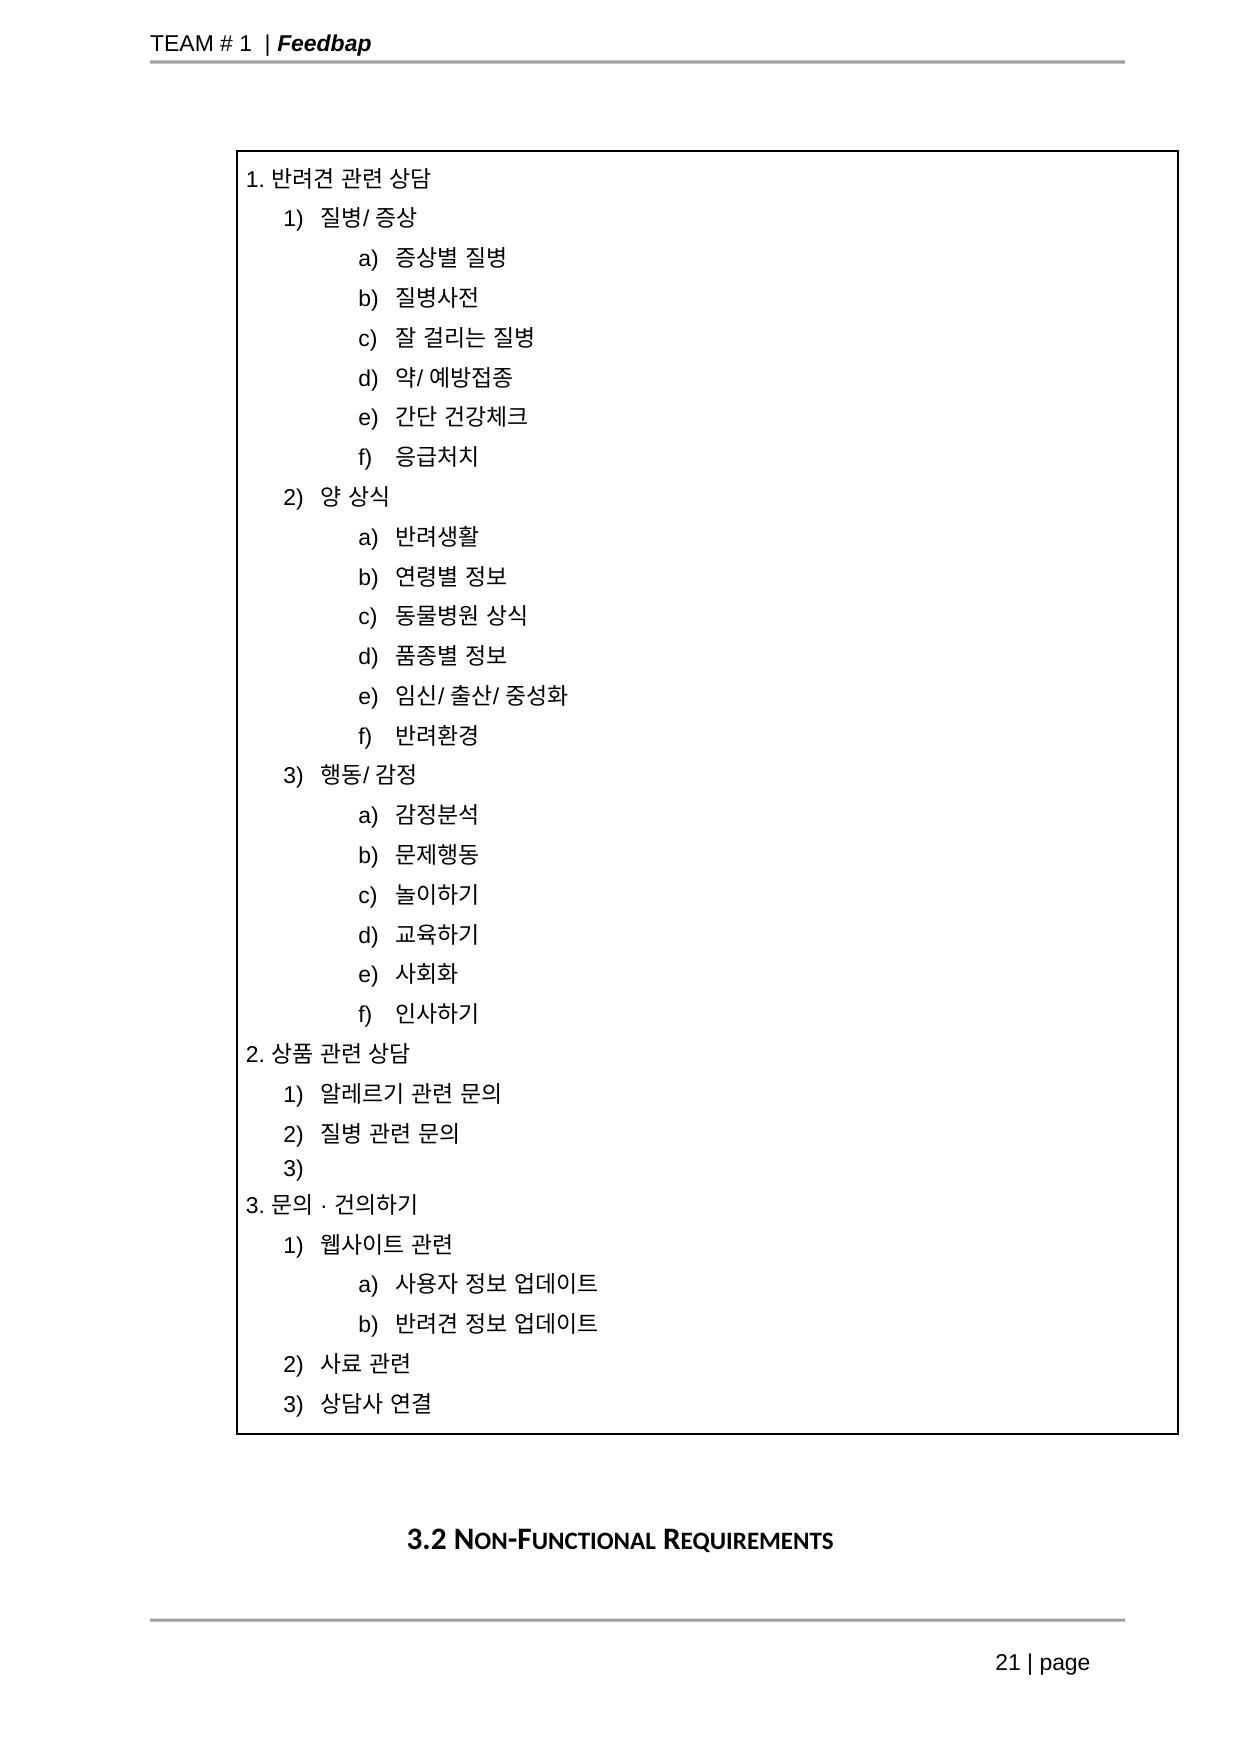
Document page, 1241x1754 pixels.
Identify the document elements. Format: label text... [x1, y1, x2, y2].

table_header 1. 반려견 관련 상담 질병/ 증상 증상별 질병 질병사전 잘 걸리는 질병 약/ 예방접종 간단 건강체크 응급처치 양 상식 반려생활 연령별 정보 동물병원 상식 품종별 정보 임신/ 출산/ 중성화 반려환경 행동/ 감정 감정분석 문제행동 놀이하기 교육하기 사회화 인사하기 2. 상품 관련 상담 알레르기 관련 문의 질병 관련 문의 3. 문의 · 건의하기 웹사이트 관련 사용자 정보 업데이트 반려견 정보 업데이트 사료 관련 상담사 연결 [238, 152, 1177, 1432]
text 3.2 Non-Functional Requirements [150, 1519, 1090, 1557]
